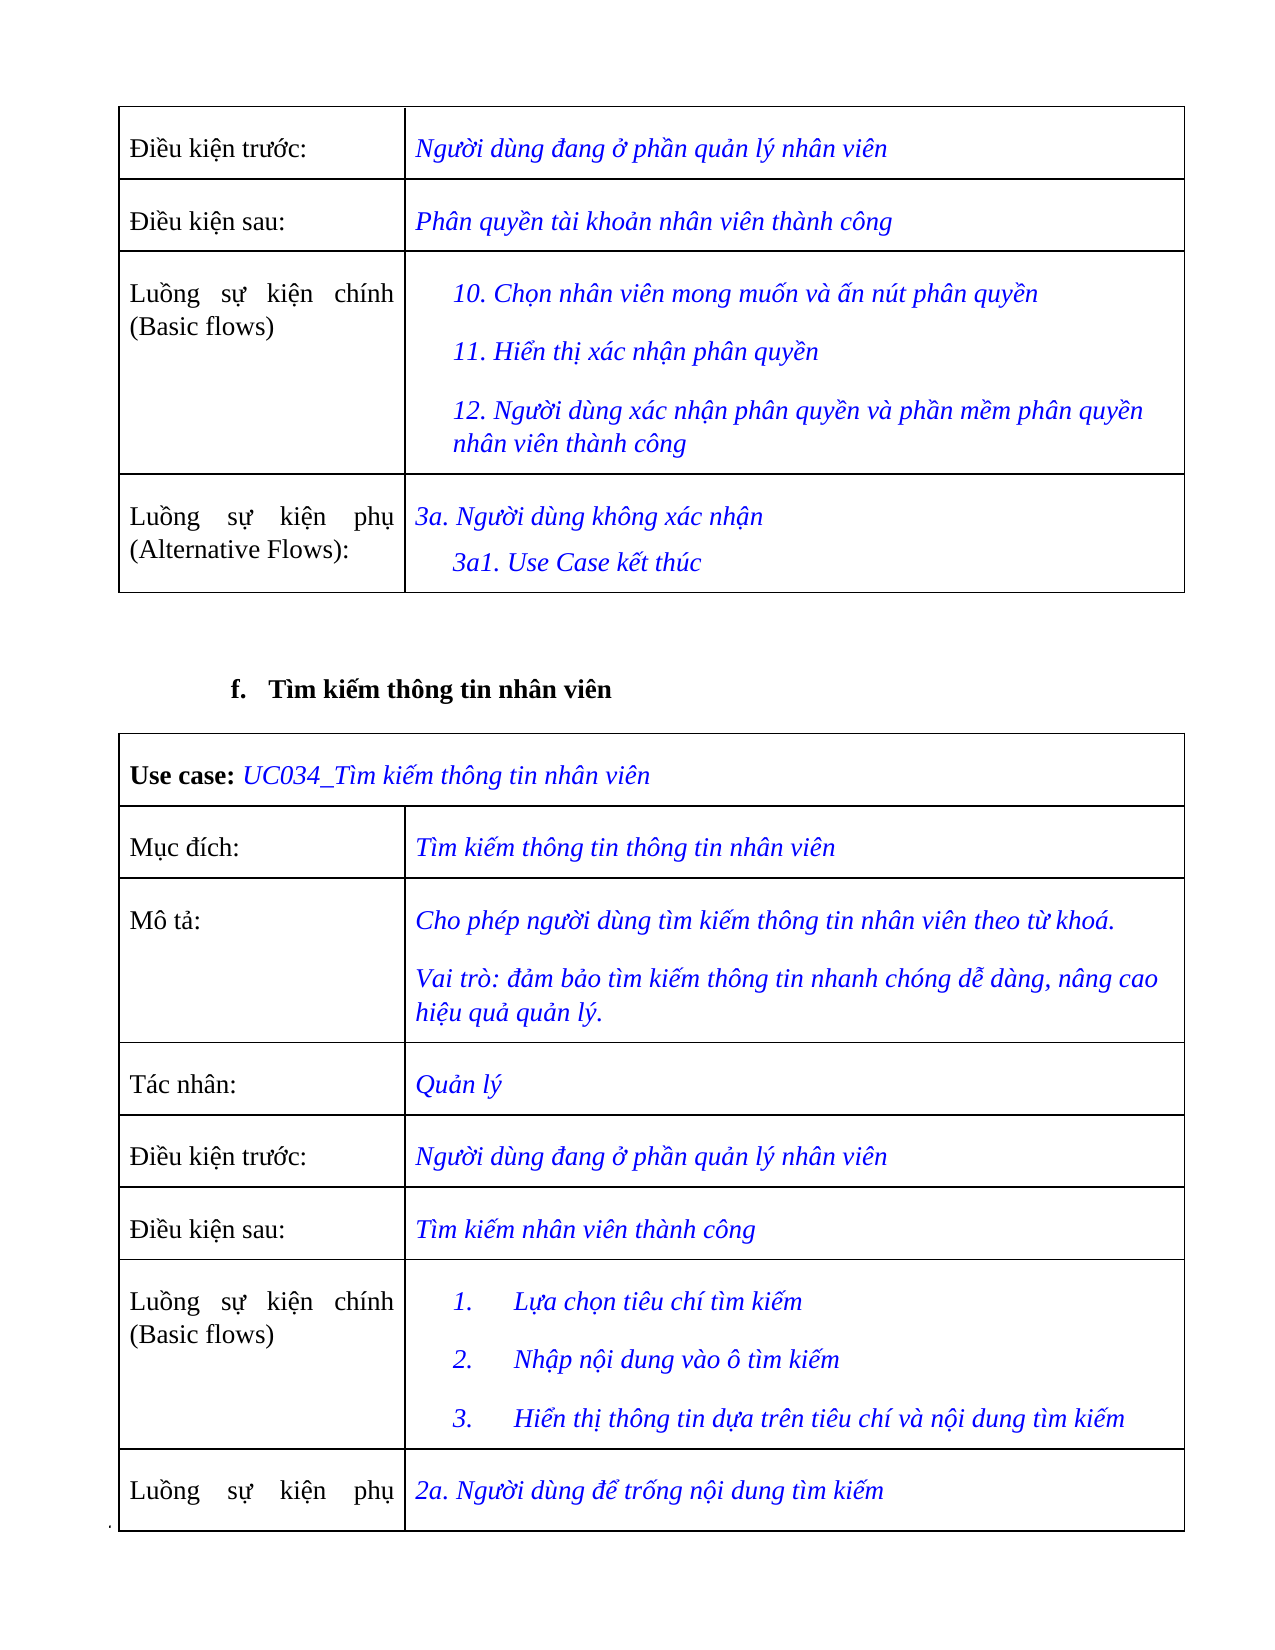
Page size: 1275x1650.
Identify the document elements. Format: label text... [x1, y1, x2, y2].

subtitle Tìm kiếm thông tin nhân viên [231, 673, 1186, 704]
table_cell 1. Lựa chọn tiêu chí tìm kiếm 2. Nhập nội dung vào ô tìm kiếm 3. Hiển thị thông tin dựa trên tiêu chí và nội dung tìm kiếm [406, 1260, 1184, 1448]
table_cell Điều kiện sau: [120, 1188, 404, 1258]
table_cell Người dùng đang ở phần quản lý nhân viên [406, 1116, 1184, 1186]
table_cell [406, 1450, 1184, 1530]
table_cell Quản lý [406, 1043, 1184, 1114]
table_cell Điều kiện trước: [120, 1116, 404, 1186]
table_cell Tìm kiếm thông tin thông tin nhân viên [406, 807, 1184, 877]
table_header Use case: UC034_Tìm kiếm thông tin nhân viên [120, 734, 1184, 805]
table_cell Mô tả: [120, 879, 404, 1042]
table_cell Cho phép người dùng tìm kiếm thông tin nhân viên theo từ khoá. Vai trò: đảm bảo tìm kiếm thông tin nhanh chóng dễ dàng, nâng cao hiệu quả quản lý. [406, 879, 1184, 1042]
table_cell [120, 1450, 404, 1530]
table_cell Luồng sự kiện chính (Basic flows) [120, 1260, 404, 1448]
table_cell Tìm kiếm nhân viên thành công [406, 1188, 1184, 1258]
table_cell Tác nhân: [120, 1043, 404, 1114]
table_cell Mục đích: [120, 807, 404, 877]
